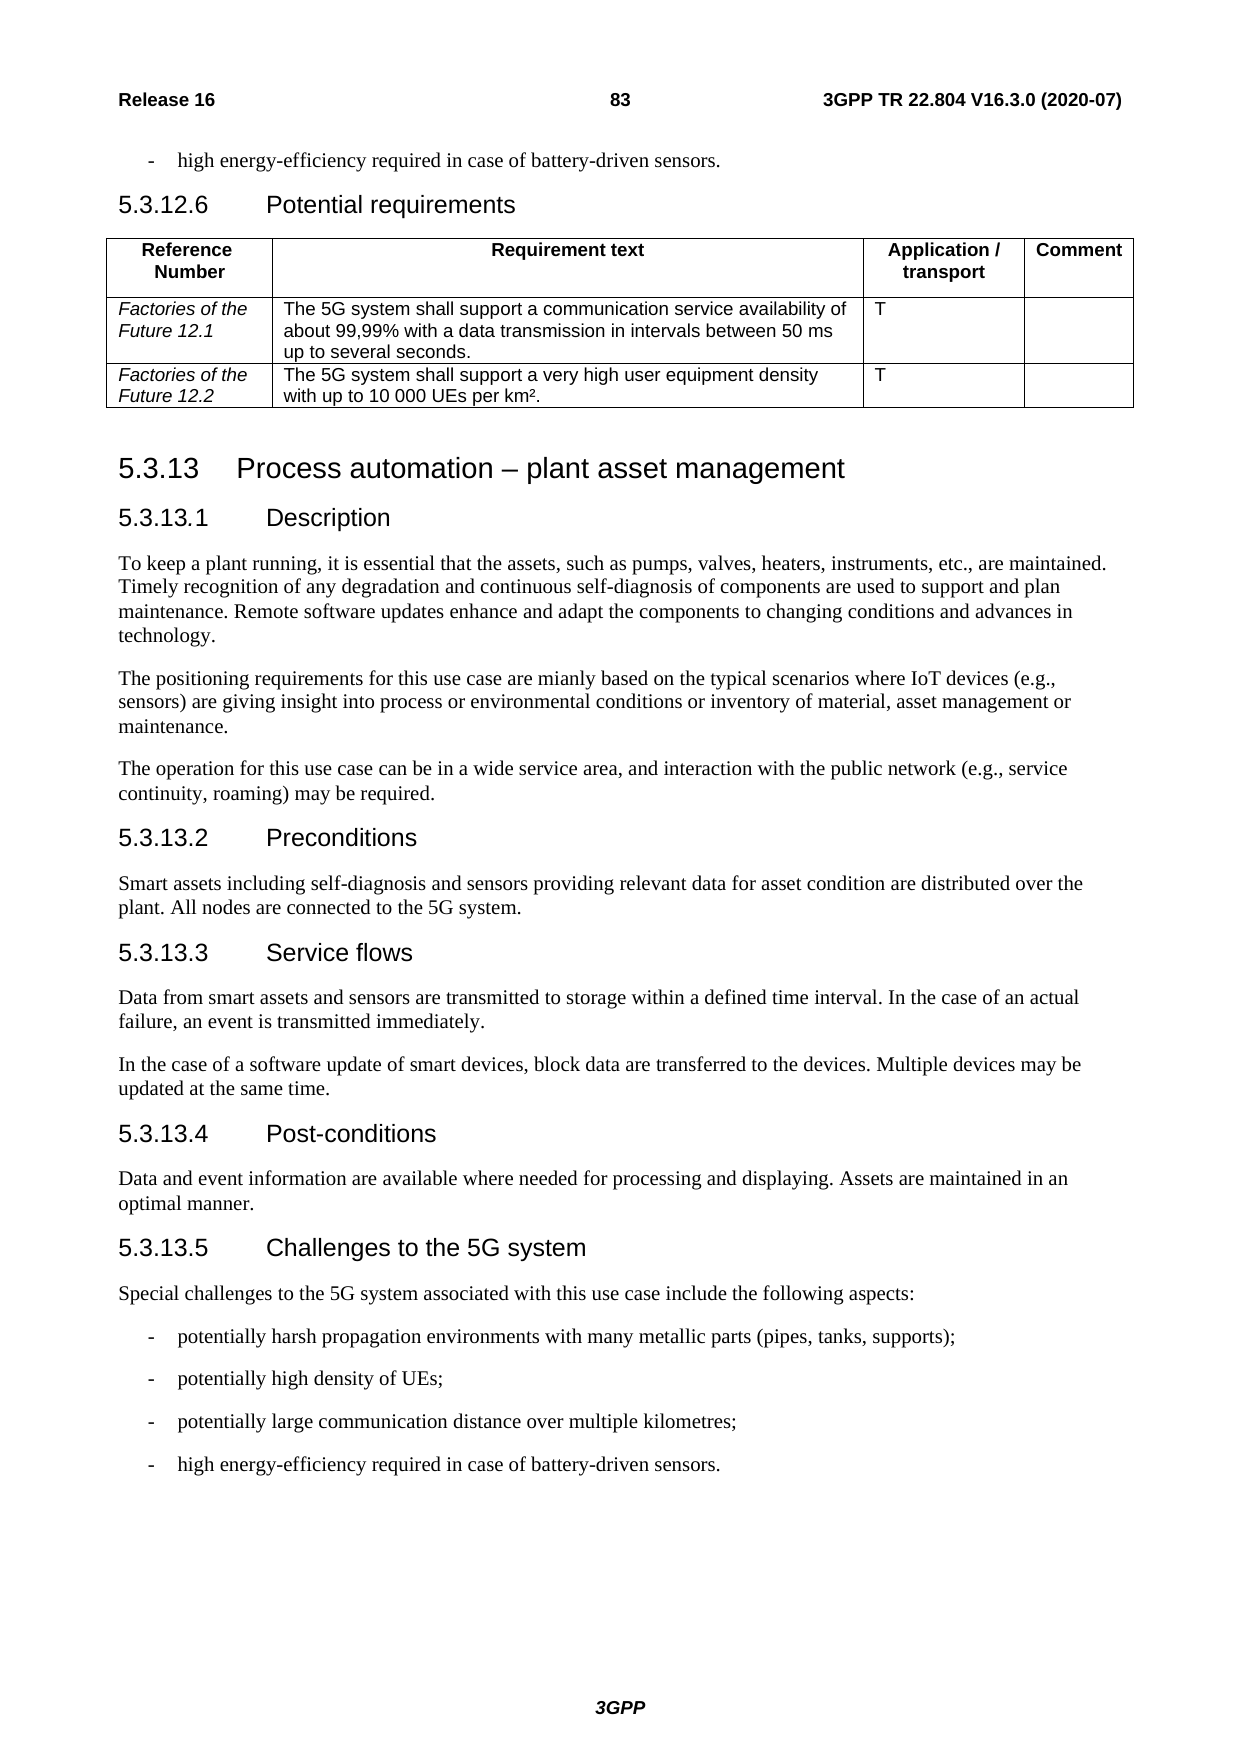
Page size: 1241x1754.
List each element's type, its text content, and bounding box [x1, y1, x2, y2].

text - potentially harsh propagation environments with many metallic parts (pipes, tanks, supports); [148, 1323, 1122, 1348]
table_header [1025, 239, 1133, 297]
text Data and event information are available where needed for processing and displaying. Assets are maintained in an optimal manner. [118, 1166, 1122, 1214]
text Smart assets including self-diagnosis and sensors providing relevant data for asset condition are distributed over the plant. All nodes are connected to the 5G system. [118, 871, 1122, 919]
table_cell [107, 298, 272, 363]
subtitle 5.3.13.1 Description [118, 503, 1122, 532]
text The positioning requirements for this use case are mianly based on the typical scenarios where IoT devices (e.g., sensors) are giving insight into process or environmental conditions or inventory of material, asset management or maintenance. [118, 665, 1122, 738]
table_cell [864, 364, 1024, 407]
text The operation for this use case can be in a wide service area, and interaction with the public network (e.g., service continuity, roaming) may be required. [118, 756, 1122, 804]
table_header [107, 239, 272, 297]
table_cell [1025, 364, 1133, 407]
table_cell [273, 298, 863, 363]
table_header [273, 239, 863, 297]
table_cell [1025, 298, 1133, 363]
text Special challenges to the 5G system associated with this use case include the following aspects: [118, 1281, 1122, 1305]
text - potentially large communication distance over multiple kilometres; [148, 1409, 1122, 1433]
text Data from smart assets and sensors are transmitted to storage within a defined time interval. In the case of an actual failure, an event is transmitted immediately. [118, 985, 1122, 1033]
subtitle 5.3.13.3 Service flows [118, 938, 1122, 966]
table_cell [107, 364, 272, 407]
subtitle 5.3.13.5 Challenges to the 5G system [118, 1233, 1122, 1262]
subtitle 5.3.13.4 Post-conditions [118, 1119, 1122, 1148]
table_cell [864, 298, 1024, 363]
subtitle 5.3.13 Process automation – plant asset management [118, 451, 1122, 484]
text - high energy-efficiency required in case of battery-driven sensors. [148, 147, 1122, 172]
subtitle 5.3.13.2 Preconditions [118, 823, 1122, 852]
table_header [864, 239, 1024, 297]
text - potentially high density of UEs; [148, 1366, 1122, 1390]
text To keep a plant running, it is essential that the assets, such as pumps, valves, heaters, instruments, etc., are maintained. Timely recognition of any degradation and continuous self-diagnosis of components are used to support and plan maintenance. Remote software updates enhance and adapt the components to changing conditions and advances in technology. [118, 550, 1122, 647]
subtitle 5.3.12.6 Potential requirements [118, 190, 1122, 219]
text - high energy-efficiency required in case of battery-driven sensors. [148, 1452, 1122, 1476]
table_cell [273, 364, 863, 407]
text In the case of a software update of smart devices, block data are transferred to the devices. Multiple devices may be updated at the same time. [118, 1052, 1122, 1100]
